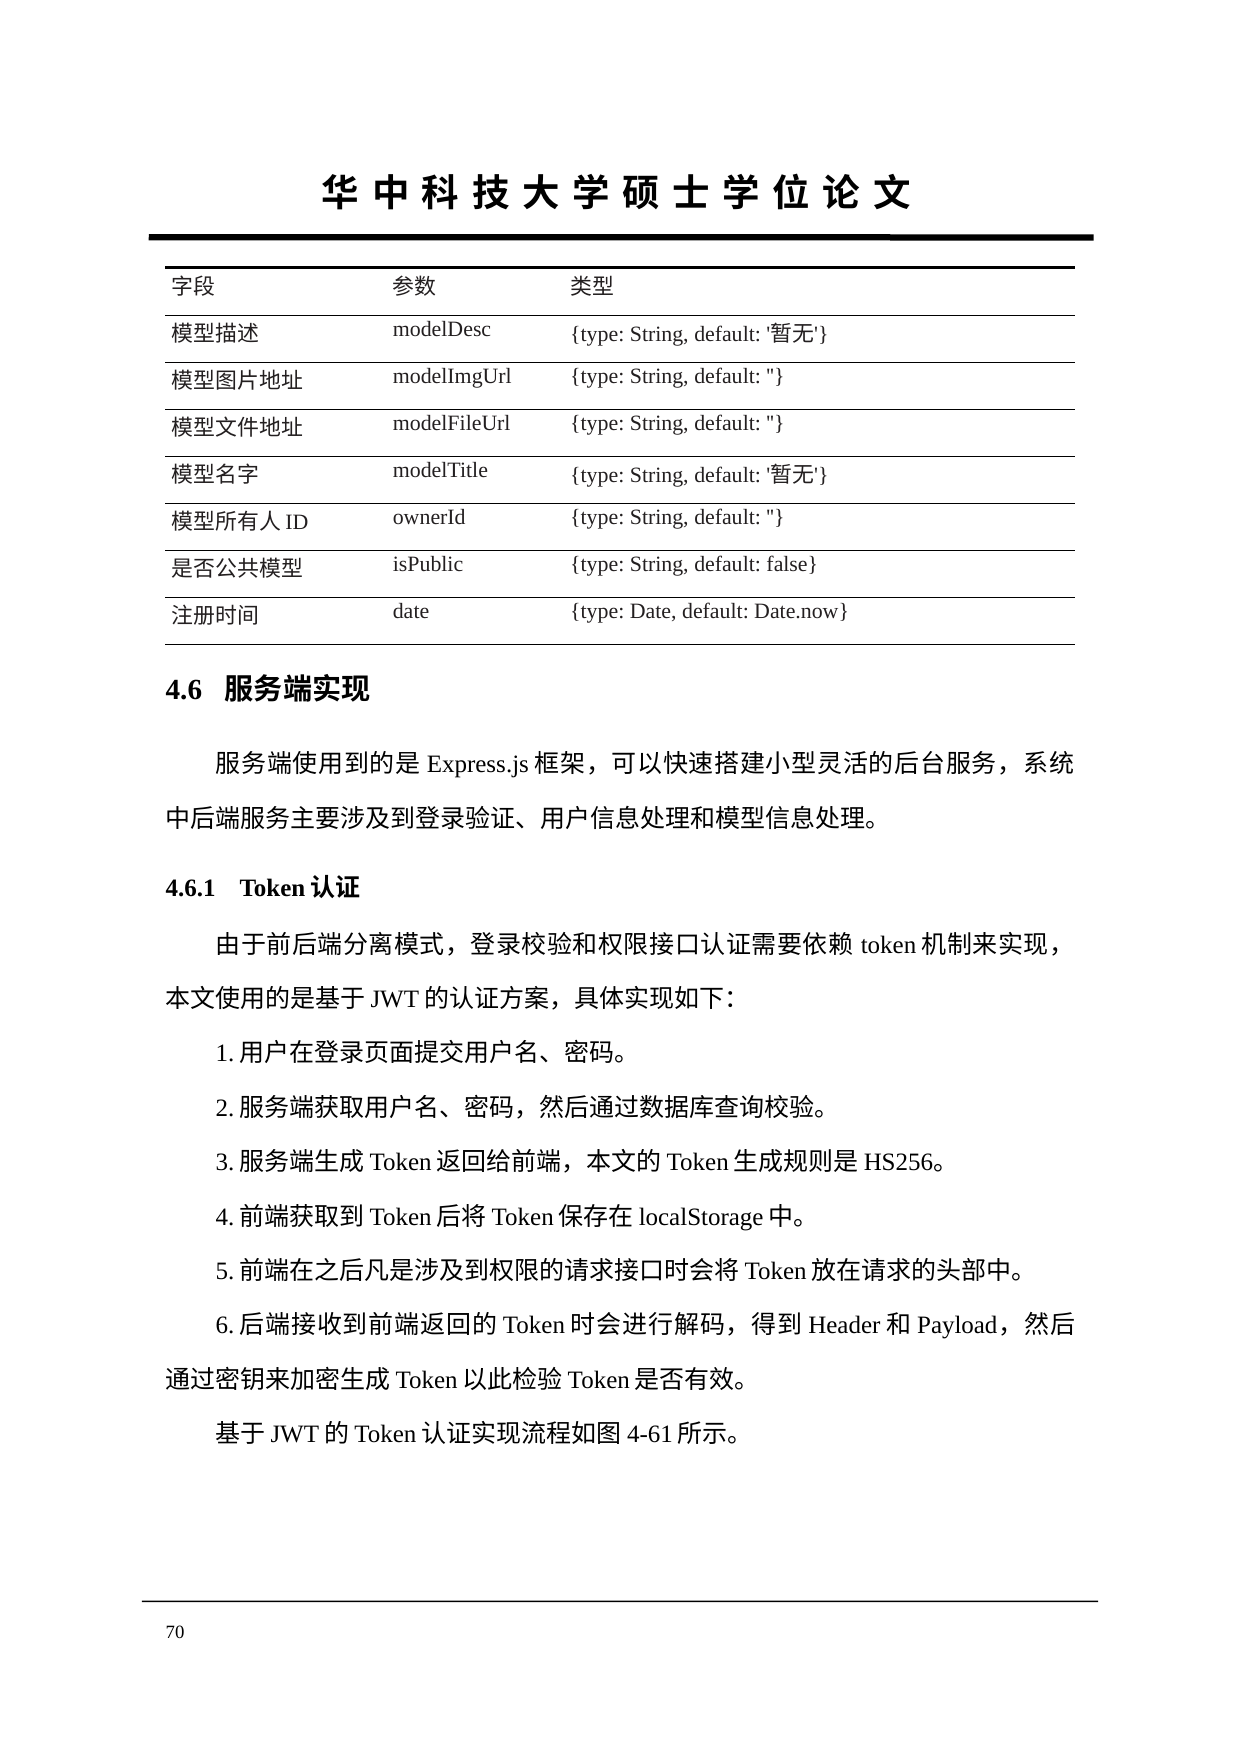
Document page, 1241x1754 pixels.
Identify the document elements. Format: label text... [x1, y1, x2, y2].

list 服务端获取用户名、密码，然后通过数据库查询校验。 [165, 1087, 1075, 1123]
table_cell {type: String, default: '暂无'} [564, 316, 1075, 362]
table_cell modelDesc [387, 316, 564, 362]
subtitle Token认证 [165, 867, 1075, 903]
table_cell date [387, 598, 564, 644]
table_cell 模型文件地址 [165, 410, 387, 456]
table_cell 模型图片地址 [165, 363, 387, 409]
list 后端接收到前端返回的Token时会进行解码，得到Header和Payload，然后通过密钥来加密生成Token以此检验Token是否有效。 [165, 1305, 1075, 1395]
table_cell 模型所有人ID [165, 504, 387, 550]
list 前端在之后凡是涉及到权限的请求接口时会将Token放在请求的头部中。 [165, 1250, 1075, 1287]
table_cell {type: String, default: ''} [564, 363, 1075, 409]
text 由于前后端分离模式，登录校验和权限接口认证需要依赖token机制来实现，本文使用的是基于JWT的认证方案，具体实现如下： [165, 924, 1075, 1015]
list 用户在登录页面提交用户名、密码。 [165, 1033, 1075, 1069]
list 服务端生成Token返回给前端，本文的Token生成规则是HS256。 [165, 1142, 1075, 1178]
table_cell {type: Date, default: Date.now} [564, 598, 1075, 644]
table_cell ownerId [387, 504, 564, 550]
text 服务端使用到的是Express.js框架，可以快速搭建小型灵活的后台服务，系统中后端服务主要涉及到登录验证、用户信息处理和模型信息处理。 [165, 744, 1075, 834]
table_header 字段 [165, 269, 387, 315]
table_cell modelImgUrl [387, 363, 564, 409]
table_cell 模型描述 [165, 316, 387, 362]
table_cell isPublic [387, 551, 564, 597]
table_cell {type: String, default: '暂无'} [564, 457, 1075, 503]
table_cell 是否公共模型 [165, 551, 387, 597]
table_cell modelTitle [387, 457, 564, 503]
table_cell {type: String, default: false} [564, 551, 1075, 597]
table_header 类型 [564, 269, 1075, 315]
table_cell {type: String, default: ''} [564, 504, 1075, 550]
table_cell {type: String, default: ''} [564, 410, 1075, 456]
list 前端获取到Token后将Token保存在localStorage中。 [165, 1196, 1075, 1232]
table_cell 注册时间 [165, 598, 387, 644]
table_header 参数 [387, 269, 564, 315]
table_cell modelFileUrl [387, 410, 564, 456]
subtitle 服务端实现 [165, 666, 1075, 708]
table_cell 模型名字 [165, 457, 387, 503]
